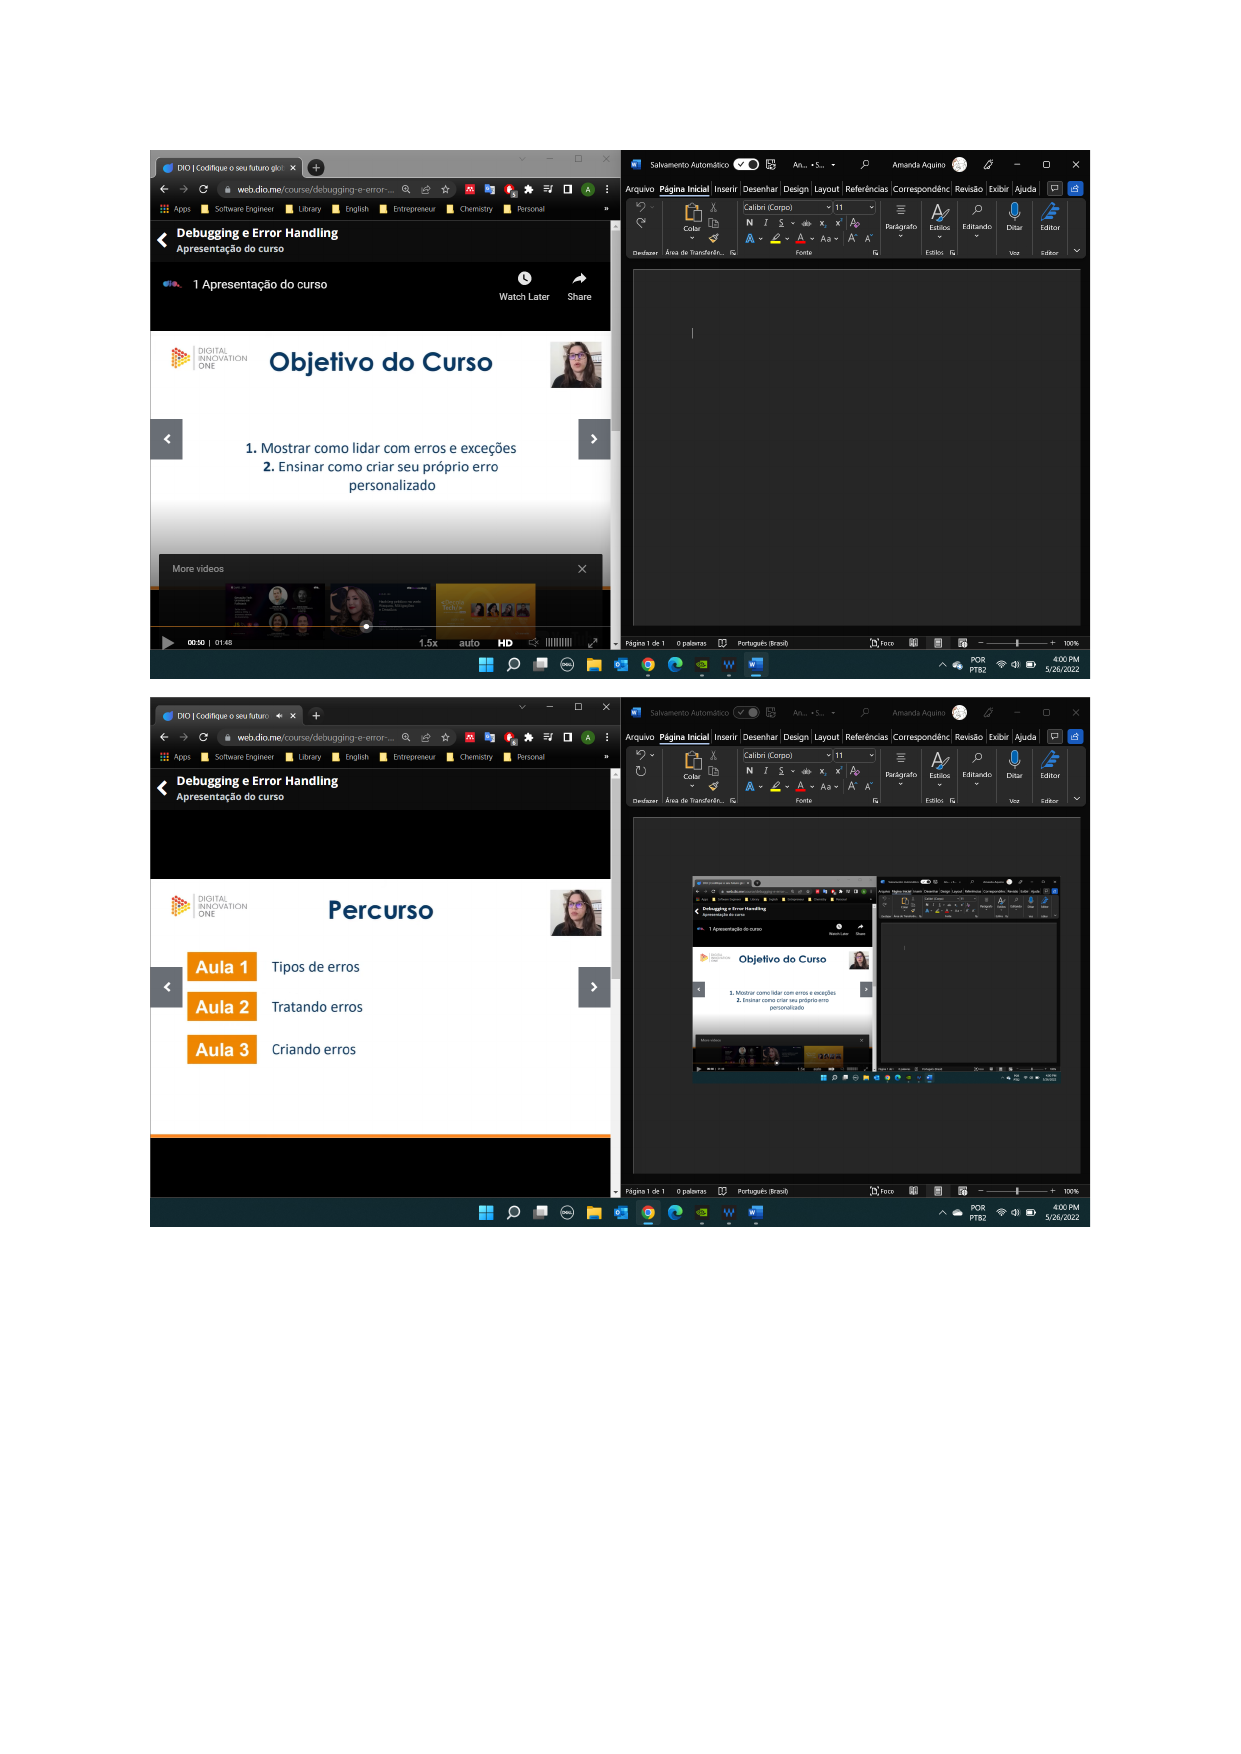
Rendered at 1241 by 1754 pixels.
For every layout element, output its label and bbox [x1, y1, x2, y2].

picture [150, 150, 1091, 679]
picture [150, 697, 1091, 1227]
